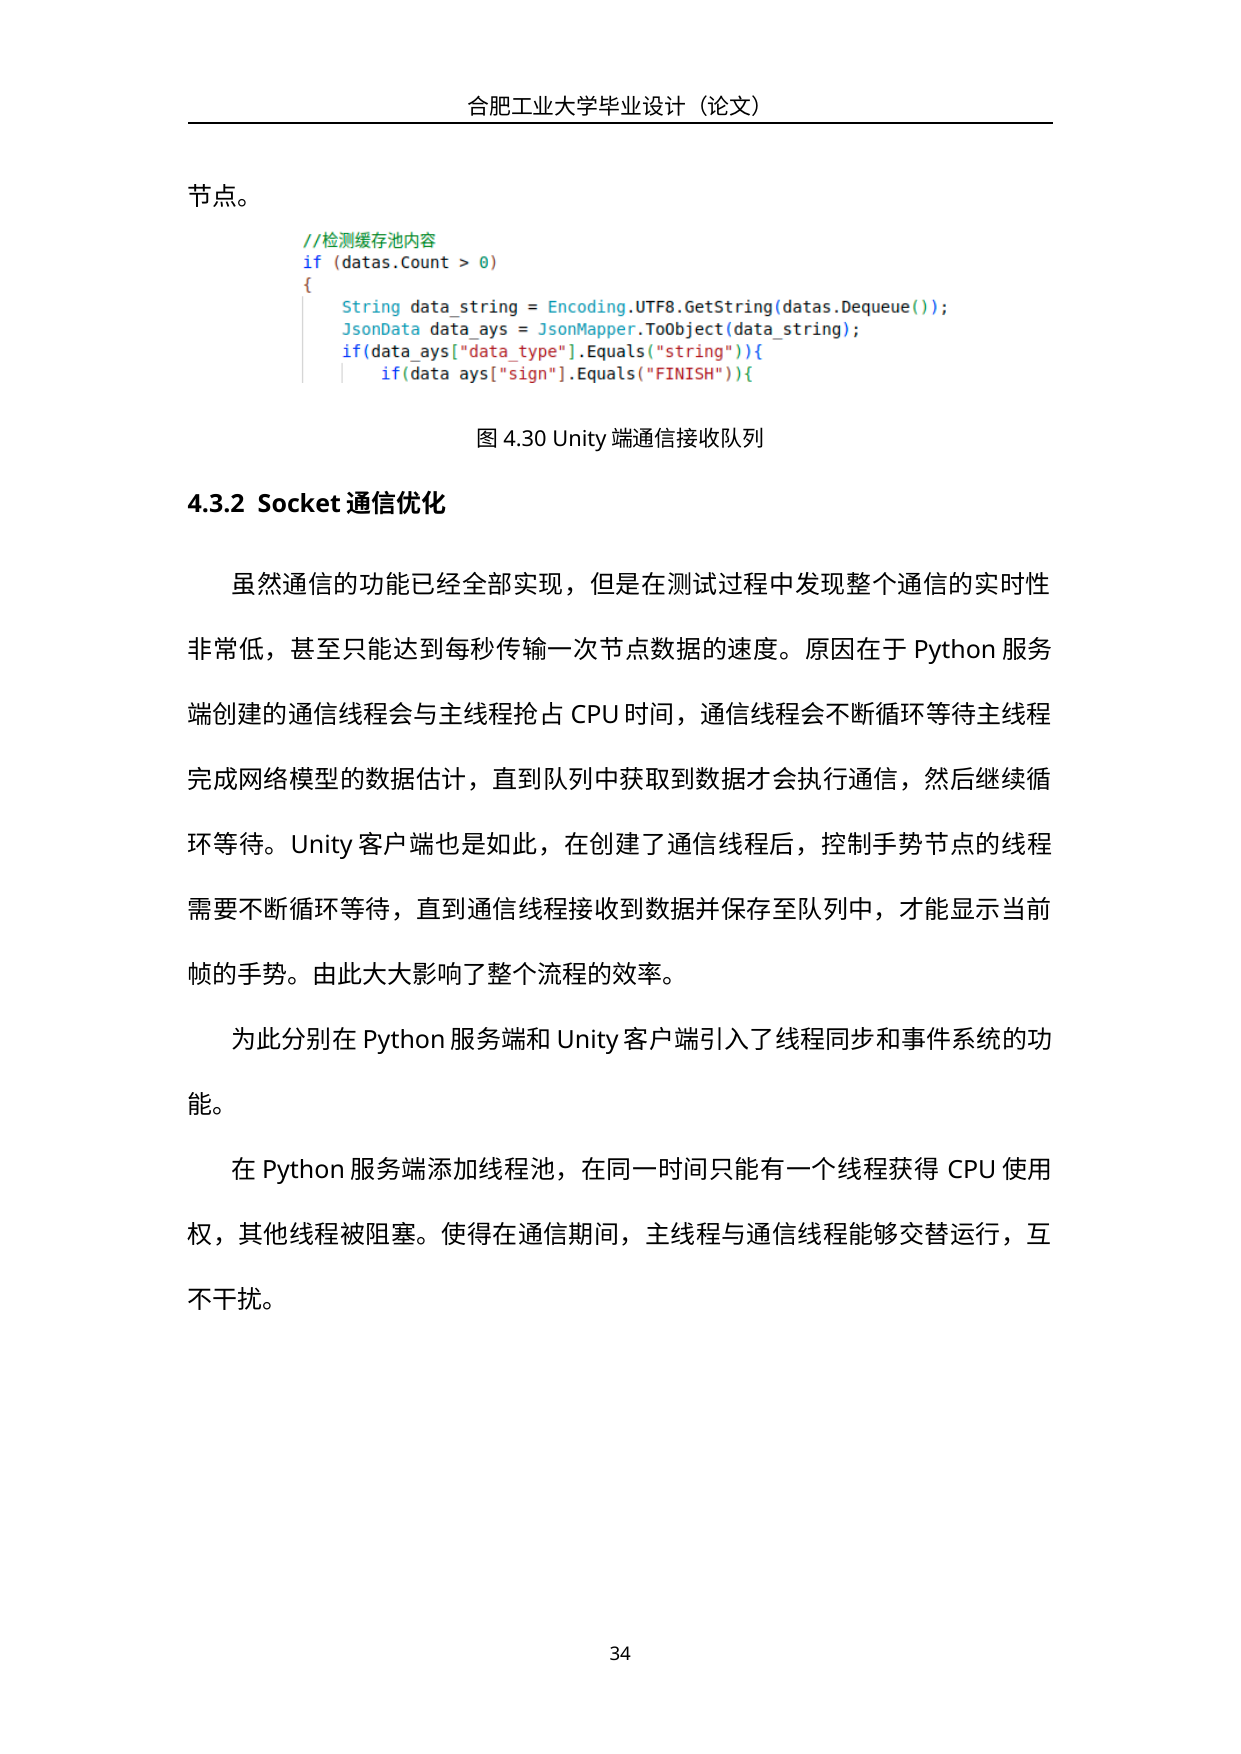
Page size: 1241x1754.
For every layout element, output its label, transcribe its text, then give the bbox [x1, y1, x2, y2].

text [187, 162, 1053, 227]
text 在Python服务端添加线程池，在同一时间只能有一个线程获得CPU使用权，其他线程被阻塞。使得在通信期间，主线程与通信线程能够交替运行，互不干扰。 [187, 1136, 1053, 1331]
picture [280, 227, 960, 383]
subtitle 4.3.2 Socket通信优化 [187, 469, 1053, 534]
text 虽然通信的功能已经全部实现，但是在测试过程中发现整个通信的实时性非常低，甚至只能达到每秒传输一次节点数据的速度。原因在于Python服务端创建的通信线程会与主线程抢占CPU时间，通信线程会不断循环等待主线程完成网络模型的数据估计，直到队列中获取到数据才会执行通信，然后继续循环等待。Unity客户端也是如此，在创建了通信线程后，控制手势节点的线程需要不断循环等待，直到通信线程接收到数据并保存至队列中，才能显示当前帧的手势。由此大大影响了整个流程的效率。 [187, 551, 1053, 1006]
text 为此分别在Python服务端和Unity客户端引入了线程同步和事件系统的功能。 [187, 1006, 1053, 1136]
